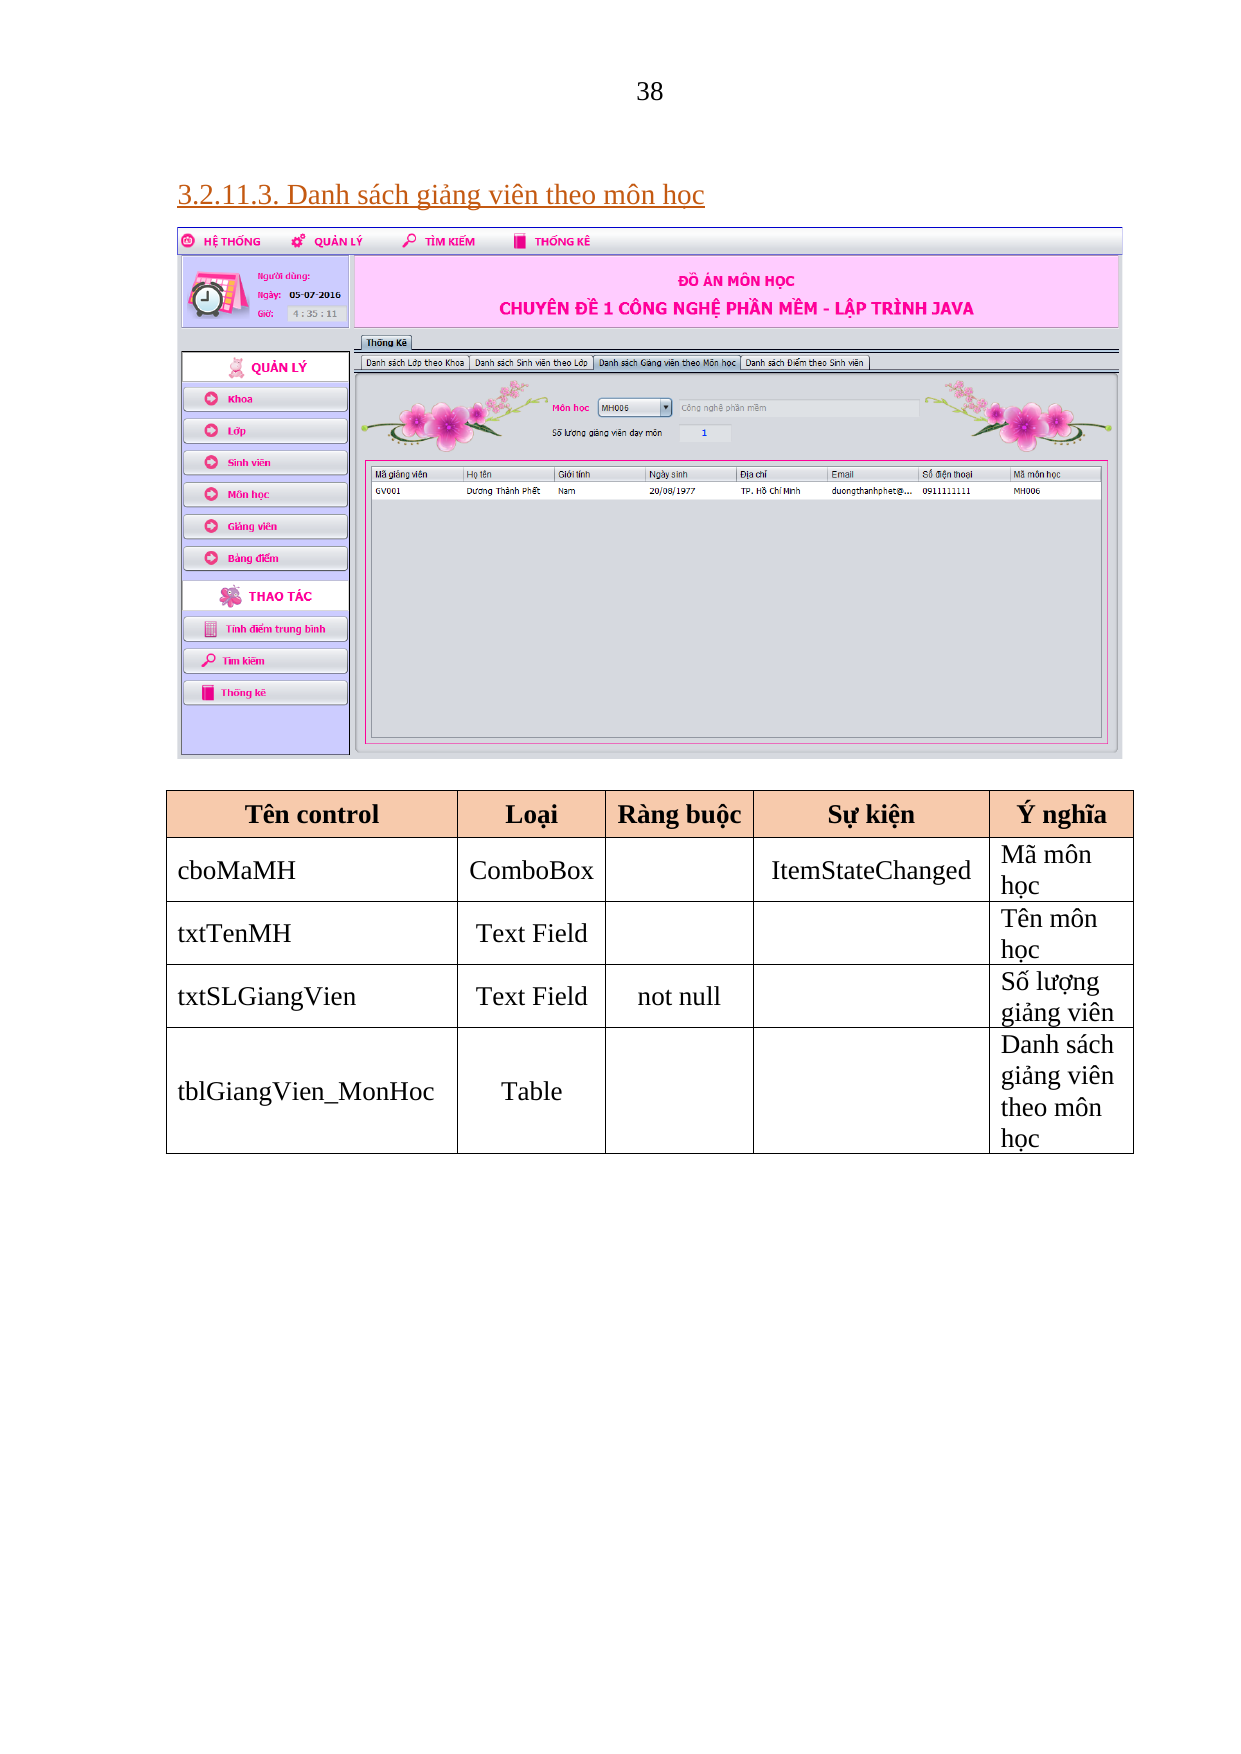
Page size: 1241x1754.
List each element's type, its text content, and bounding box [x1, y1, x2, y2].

table_cell Text Field [458, 902, 605, 964]
table_cell txtSLGiangVien [167, 965, 457, 1027]
table_header Sự kiện [754, 791, 989, 837]
table_header Loại [458, 791, 605, 837]
table_header Tên control [167, 791, 457, 837]
table_cell Mã môn học [990, 838, 1133, 901]
table_cell Danh sách giảng viên theo môn học [990, 1028, 1133, 1153]
table_cell Tên môn học [990, 902, 1133, 964]
table_cell [754, 902, 989, 964]
table_cell Table [458, 1028, 605, 1153]
table_cell [606, 902, 753, 964]
table_cell txtTenMH [167, 902, 457, 964]
subtitle 3.2.11.3. Danh sách giảng viên theo môn học [177, 177, 1122, 211]
table_cell not null [606, 965, 753, 1027]
table_cell [754, 965, 989, 1027]
table_cell [754, 1028, 989, 1153]
table_header Ý nghĩa [990, 791, 1133, 837]
table_cell Số lượng giảng viên [990, 965, 1133, 1027]
table_header Ràng buộc [606, 791, 753, 837]
table_cell [606, 838, 753, 901]
table_cell [606, 1028, 753, 1153]
table_cell tblGiangVien_MonHoc [167, 1028, 457, 1153]
table_cell ItemStateChanged [754, 838, 989, 901]
table_cell Text Field [458, 965, 605, 1027]
picture [177, 227, 1123, 759]
table_cell ComboBox [458, 838, 605, 901]
table_cell cboMaMH [167, 838, 457, 901]
